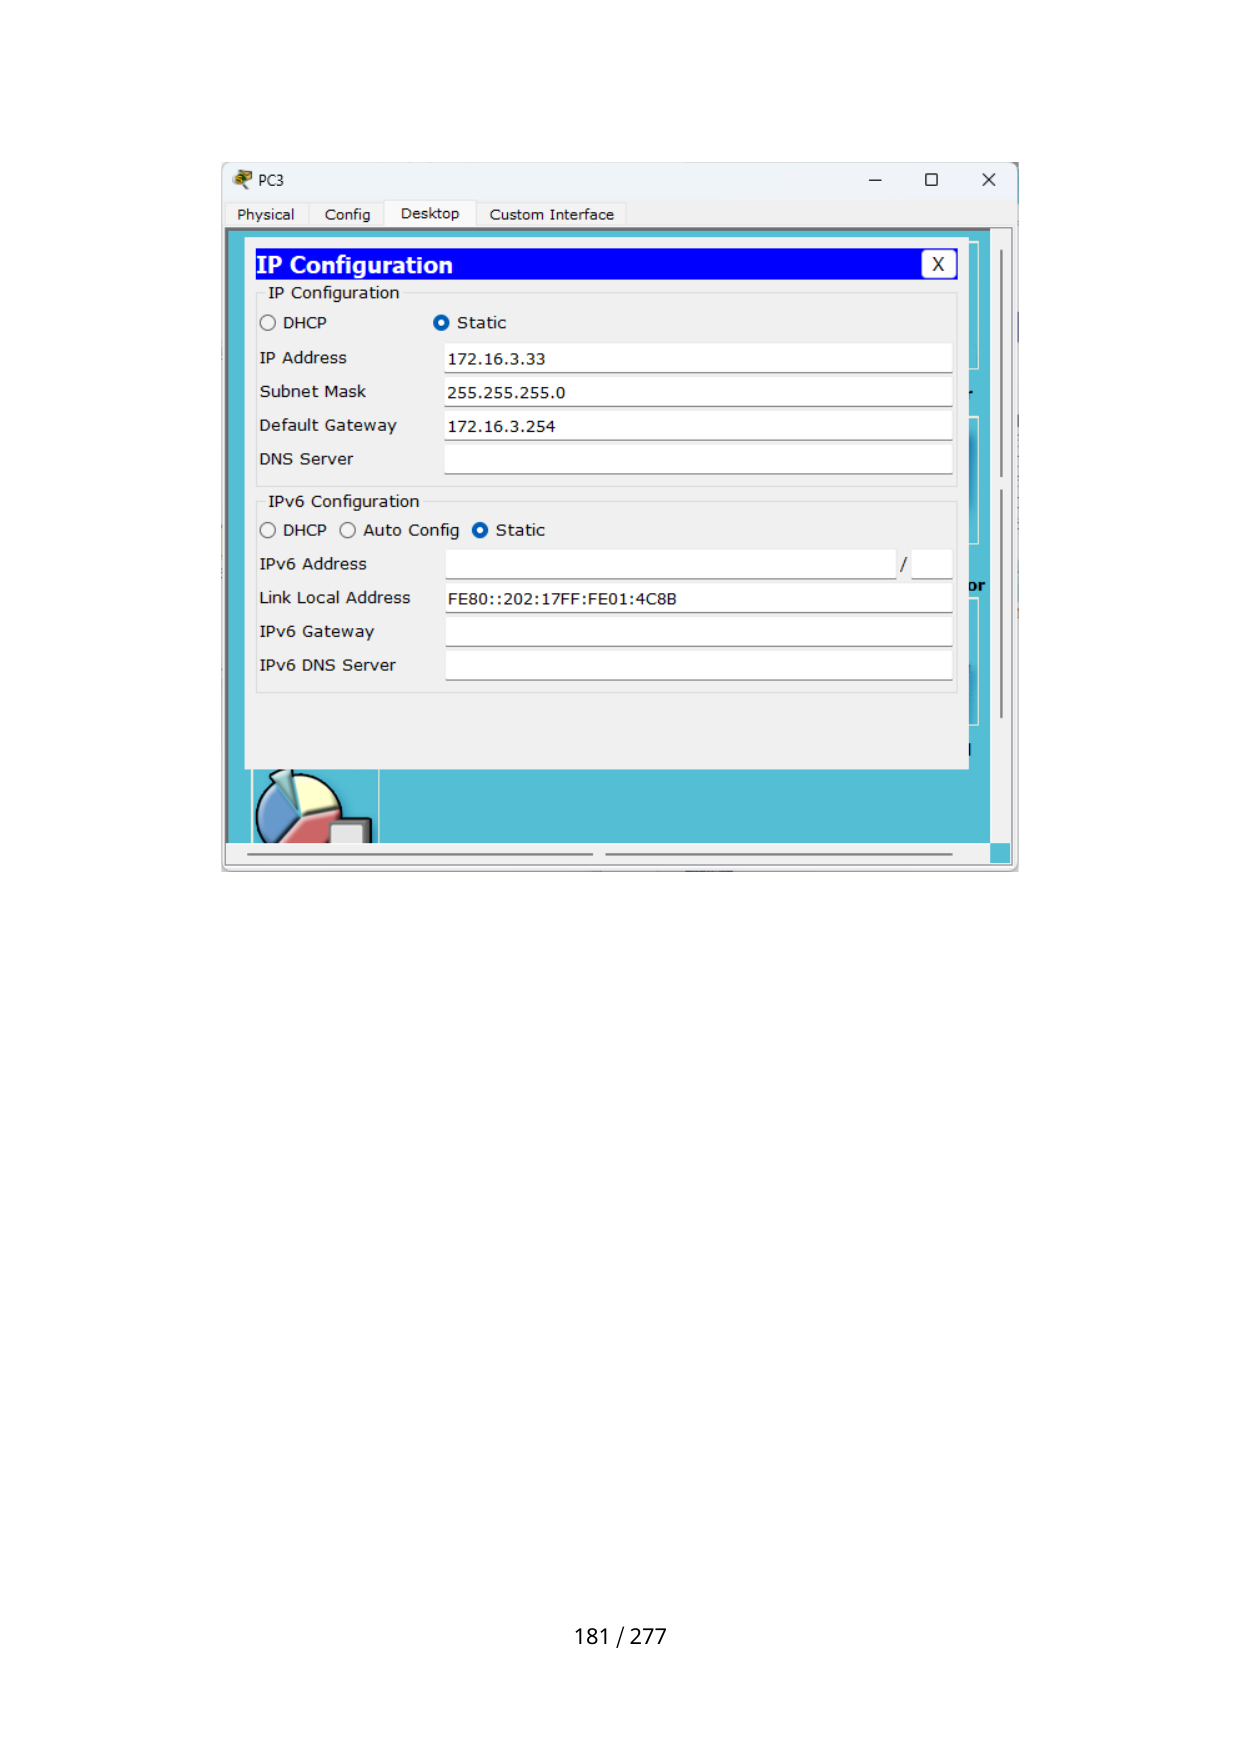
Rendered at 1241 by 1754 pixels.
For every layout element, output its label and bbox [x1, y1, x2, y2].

picture [221, 162, 1019, 872]
